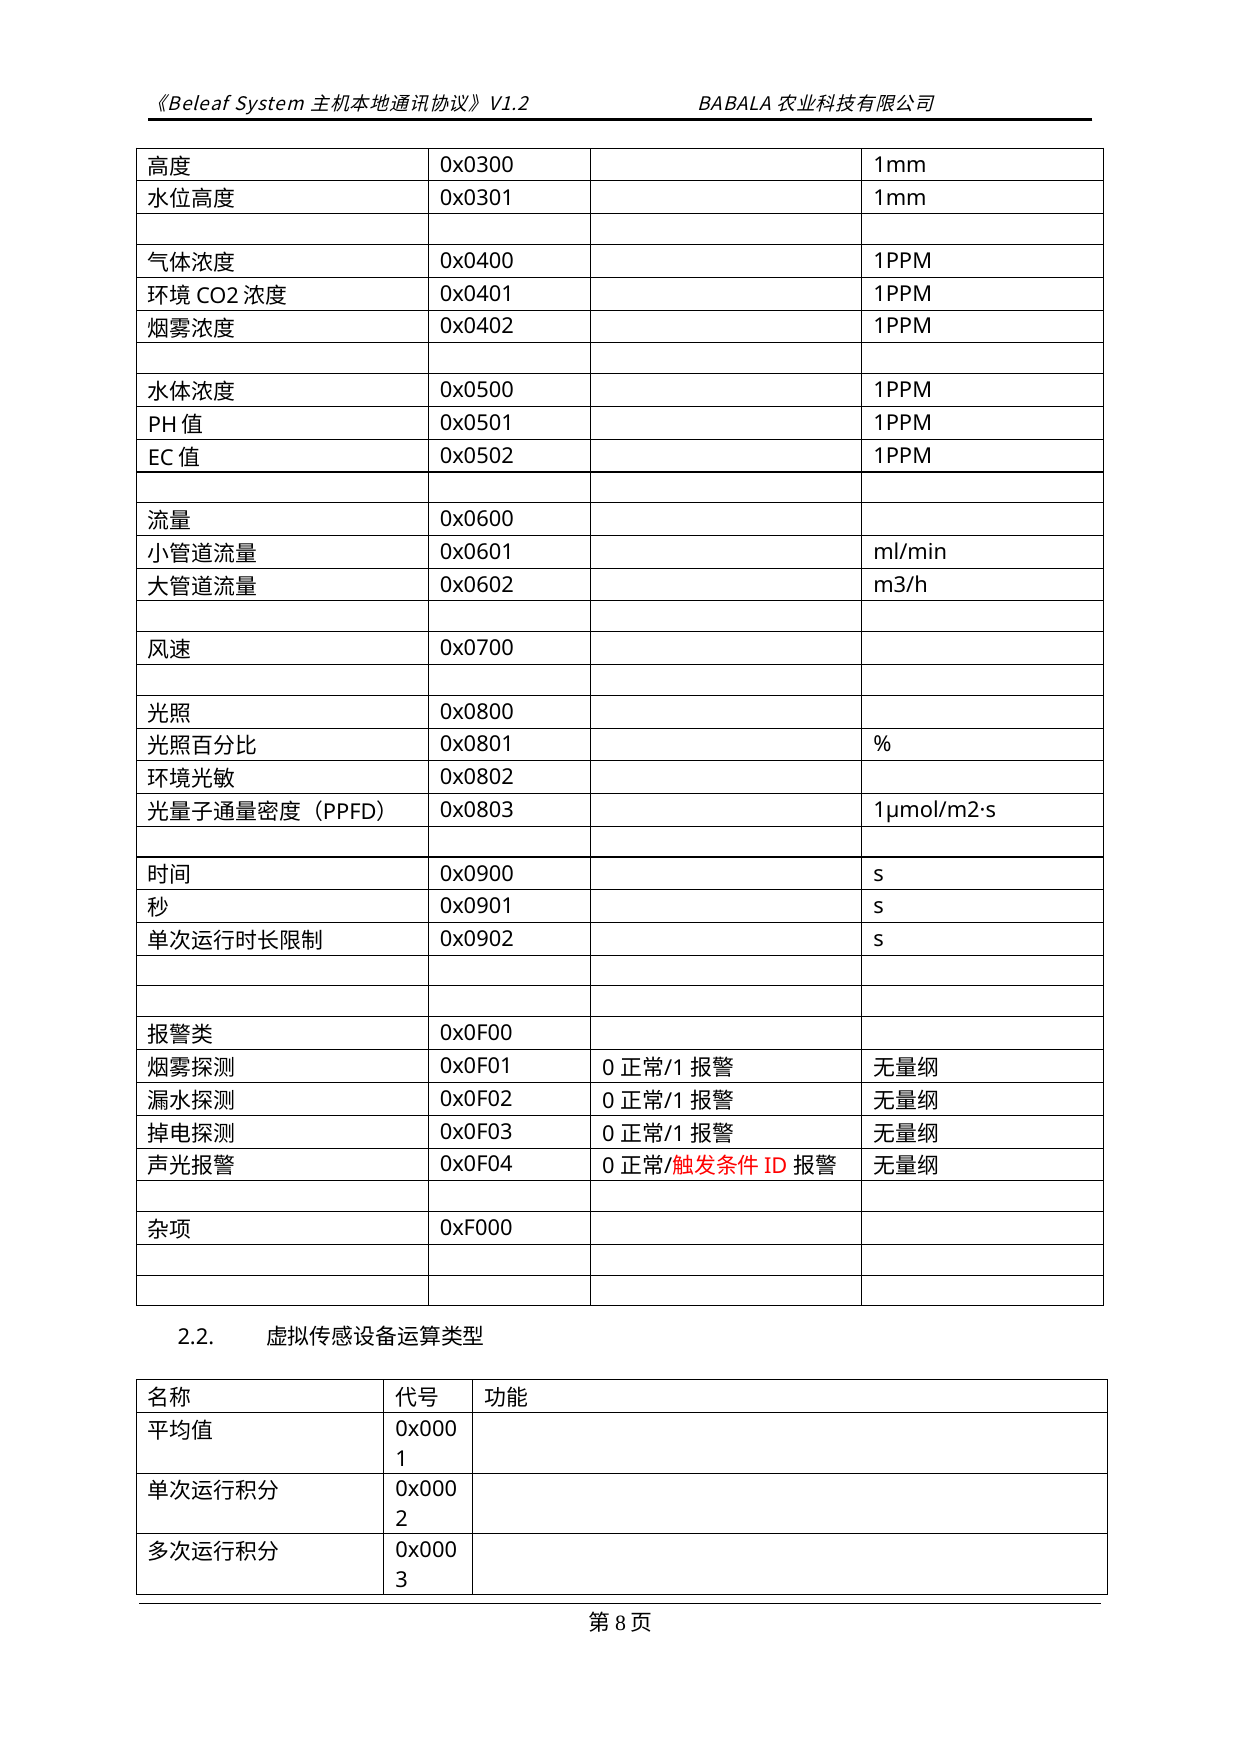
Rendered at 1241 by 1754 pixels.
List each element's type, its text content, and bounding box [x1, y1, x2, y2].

table_cell 0x0301 [429, 181, 590, 213]
table_cell 水体浓度 [137, 374, 428, 406]
table_cell 0 正常/触发条件ID 报警 [591, 1149, 861, 1180]
table_cell [137, 601, 428, 631]
table_cell 0x0801 [429, 729, 590, 760]
table_cell 漏水探测 [137, 1083, 428, 1114]
table_cell ml/min [862, 536, 1103, 568]
table_cell m3/h [862, 569, 1103, 600]
table_cell [591, 1245, 861, 1274]
table_cell [862, 343, 1103, 373]
table_cell 0x0601 [429, 536, 590, 568]
table_cell 0x0402 [429, 311, 590, 342]
table_cell [137, 343, 428, 373]
table_cell 0x0602 [429, 569, 590, 600]
table_cell [591, 245, 861, 277]
table_cell [591, 696, 861, 727]
table_cell [429, 986, 590, 1016]
table_cell 单次运行时长限制 [137, 923, 428, 954]
table_cell 环境CO2浓度 [137, 278, 428, 309]
table_cell 0x0800 [429, 696, 590, 727]
table_cell 无量纲 [862, 1083, 1103, 1114]
table_cell [862, 503, 1103, 535]
table_cell [137, 214, 428, 244]
table_cell [862, 1212, 1103, 1244]
table_cell 0 正常/1 报警 [591, 1116, 861, 1147]
table_cell [591, 956, 861, 985]
table_cell 0x0F03 [429, 1116, 590, 1147]
table_cell [591, 278, 861, 309]
table_cell 0x0502 [429, 440, 590, 471]
table_cell [591, 214, 861, 244]
table_cell [591, 665, 861, 695]
table_cell [862, 665, 1103, 695]
table_cell 杂项 [137, 1212, 428, 1244]
table_cell 1PPM [862, 278, 1103, 309]
table_cell [862, 1245, 1103, 1274]
table_cell 0x0F00 [429, 1017, 590, 1049]
table_cell 报警类 [137, 1017, 428, 1049]
table_cell 光照 [137, 696, 428, 727]
table_cell [137, 665, 428, 695]
table_cell [862, 761, 1103, 793]
table_cell [591, 440, 861, 471]
table_cell 多次运行积分 [137, 1534, 383, 1594]
table_cell [591, 374, 861, 406]
table_cell 1PPM [862, 407, 1103, 438]
table_cell 0xF000 [429, 1212, 590, 1244]
table_cell 0x0F01 [429, 1050, 590, 1082]
table_cell 流量 [137, 503, 428, 535]
table_cell [591, 1181, 861, 1211]
table_cell 1mm [862, 181, 1103, 213]
table_cell [591, 890, 861, 922]
table_cell 0x0F02 [429, 1083, 590, 1114]
table_cell 0x0002 [384, 1474, 472, 1533]
table_cell s [862, 890, 1103, 922]
table_cell 0x0401 [429, 278, 590, 309]
table_cell 无量纲 [862, 1116, 1103, 1147]
table_cell 平均值 [137, 1413, 383, 1472]
table_cell 无量纲 [862, 1149, 1103, 1180]
table_cell [862, 1276, 1103, 1305]
table_cell [591, 1276, 861, 1305]
table_cell [429, 1245, 590, 1274]
table_cell [862, 214, 1103, 244]
table_cell [862, 956, 1103, 985]
table_cell 光照百分比 [137, 729, 428, 760]
table_cell 大管道流量 [137, 569, 428, 600]
table_cell 气体浓度 [137, 245, 428, 277]
table_cell 0x0900 [429, 858, 590, 889]
table_cell % [862, 729, 1103, 760]
table_cell [591, 1212, 861, 1244]
table_cell 0 正常/1 报警 [591, 1083, 861, 1114]
table_cell [137, 986, 428, 1016]
table_cell [591, 473, 861, 502]
table_cell [591, 794, 861, 826]
table_cell 0x0901 [429, 890, 590, 922]
table_cell [473, 1534, 1107, 1594]
table_cell [862, 1017, 1103, 1049]
table_cell [591, 1017, 861, 1049]
table_cell 1PPM [862, 374, 1103, 406]
table_cell 0x0902 [429, 923, 590, 954]
table_cell 1PPM [862, 440, 1103, 471]
table_cell [429, 214, 590, 244]
table_cell 掉电探测 [137, 1116, 428, 1147]
table_cell 1PPM [862, 245, 1103, 277]
table_cell [429, 1181, 590, 1211]
table_cell [473, 1474, 1107, 1533]
table_cell [137, 1245, 428, 1274]
table_cell 0x0803 [429, 794, 590, 826]
table_cell [137, 956, 428, 985]
table_cell 0x0501 [429, 407, 590, 438]
table_cell [591, 601, 861, 631]
table_header 代号 [384, 1380, 472, 1412]
table_cell 0x0F04 [429, 1149, 590, 1180]
table_cell 0x0300 [429, 149, 590, 180]
table_cell 0x0802 [429, 761, 590, 793]
table_cell [591, 536, 861, 568]
table_cell 光量子通量密度（PPFD） [137, 794, 428, 826]
table_cell [591, 407, 861, 438]
table_cell [591, 858, 861, 889]
subtitle 虚拟传感设备运算类型 [177, 1319, 1092, 1351]
table_cell [429, 601, 590, 631]
table_cell 秒 [137, 890, 428, 922]
table_cell [137, 827, 428, 856]
table_cell s [862, 923, 1103, 954]
table_cell 高度 [137, 149, 428, 180]
table_cell 1μmol/m2·s [862, 794, 1103, 826]
table_cell 时间 [137, 858, 428, 889]
table_cell 0x0700 [429, 632, 590, 664]
table_header 名称 [137, 1380, 383, 1412]
table_cell [429, 1276, 590, 1305]
table_cell 0x0003 [384, 1534, 472, 1594]
table_cell [591, 503, 861, 535]
table_cell [862, 986, 1103, 1016]
table_cell 0x0001 [384, 1413, 472, 1472]
table_cell 1PPM [862, 311, 1103, 342]
table_cell [591, 827, 861, 856]
table_cell [137, 1181, 428, 1211]
table_cell [591, 986, 861, 1016]
table_cell [862, 696, 1103, 727]
table_cell [591, 149, 861, 180]
table_cell [137, 1276, 428, 1305]
table_cell PH值 [137, 407, 428, 438]
table_cell 0 正常/1 报警 [591, 1050, 861, 1082]
table_cell [591, 729, 861, 760]
table_cell [591, 181, 861, 213]
table_cell [473, 1413, 1107, 1472]
table_cell 0x0500 [429, 374, 590, 406]
table_cell [862, 827, 1103, 856]
table_cell 0x0400 [429, 245, 590, 277]
table_cell 声光报警 [137, 1149, 428, 1180]
table_cell [429, 343, 590, 373]
table_cell 小管道流量 [137, 536, 428, 568]
table_cell [429, 956, 590, 985]
table_cell [137, 473, 428, 502]
table_cell 0x0600 [429, 503, 590, 535]
table_cell 烟雾浓度 [137, 311, 428, 342]
table_cell 环境光敏 [137, 761, 428, 793]
table_cell [862, 601, 1103, 631]
table_cell [591, 923, 861, 954]
table_cell [591, 632, 861, 664]
table_cell 无量纲 [862, 1050, 1103, 1082]
table_cell [862, 473, 1103, 502]
table_cell 风速 [137, 632, 428, 664]
table_cell [591, 569, 861, 600]
table_cell [591, 761, 861, 793]
table_cell [429, 665, 590, 695]
table_cell 水位高度 [137, 181, 428, 213]
table_cell 单次运行积分 [137, 1474, 383, 1533]
table_cell [862, 632, 1103, 664]
table_cell [429, 473, 590, 502]
table_cell EC值 [137, 440, 428, 471]
table_cell [591, 343, 861, 373]
table_cell [862, 1181, 1103, 1211]
table_cell 烟雾探测 [137, 1050, 428, 1082]
table_cell 1mm [862, 149, 1103, 180]
table_cell [429, 827, 590, 856]
table_cell s [862, 858, 1103, 889]
table_header 功能 [473, 1380, 1107, 1412]
table_cell [591, 311, 861, 342]
